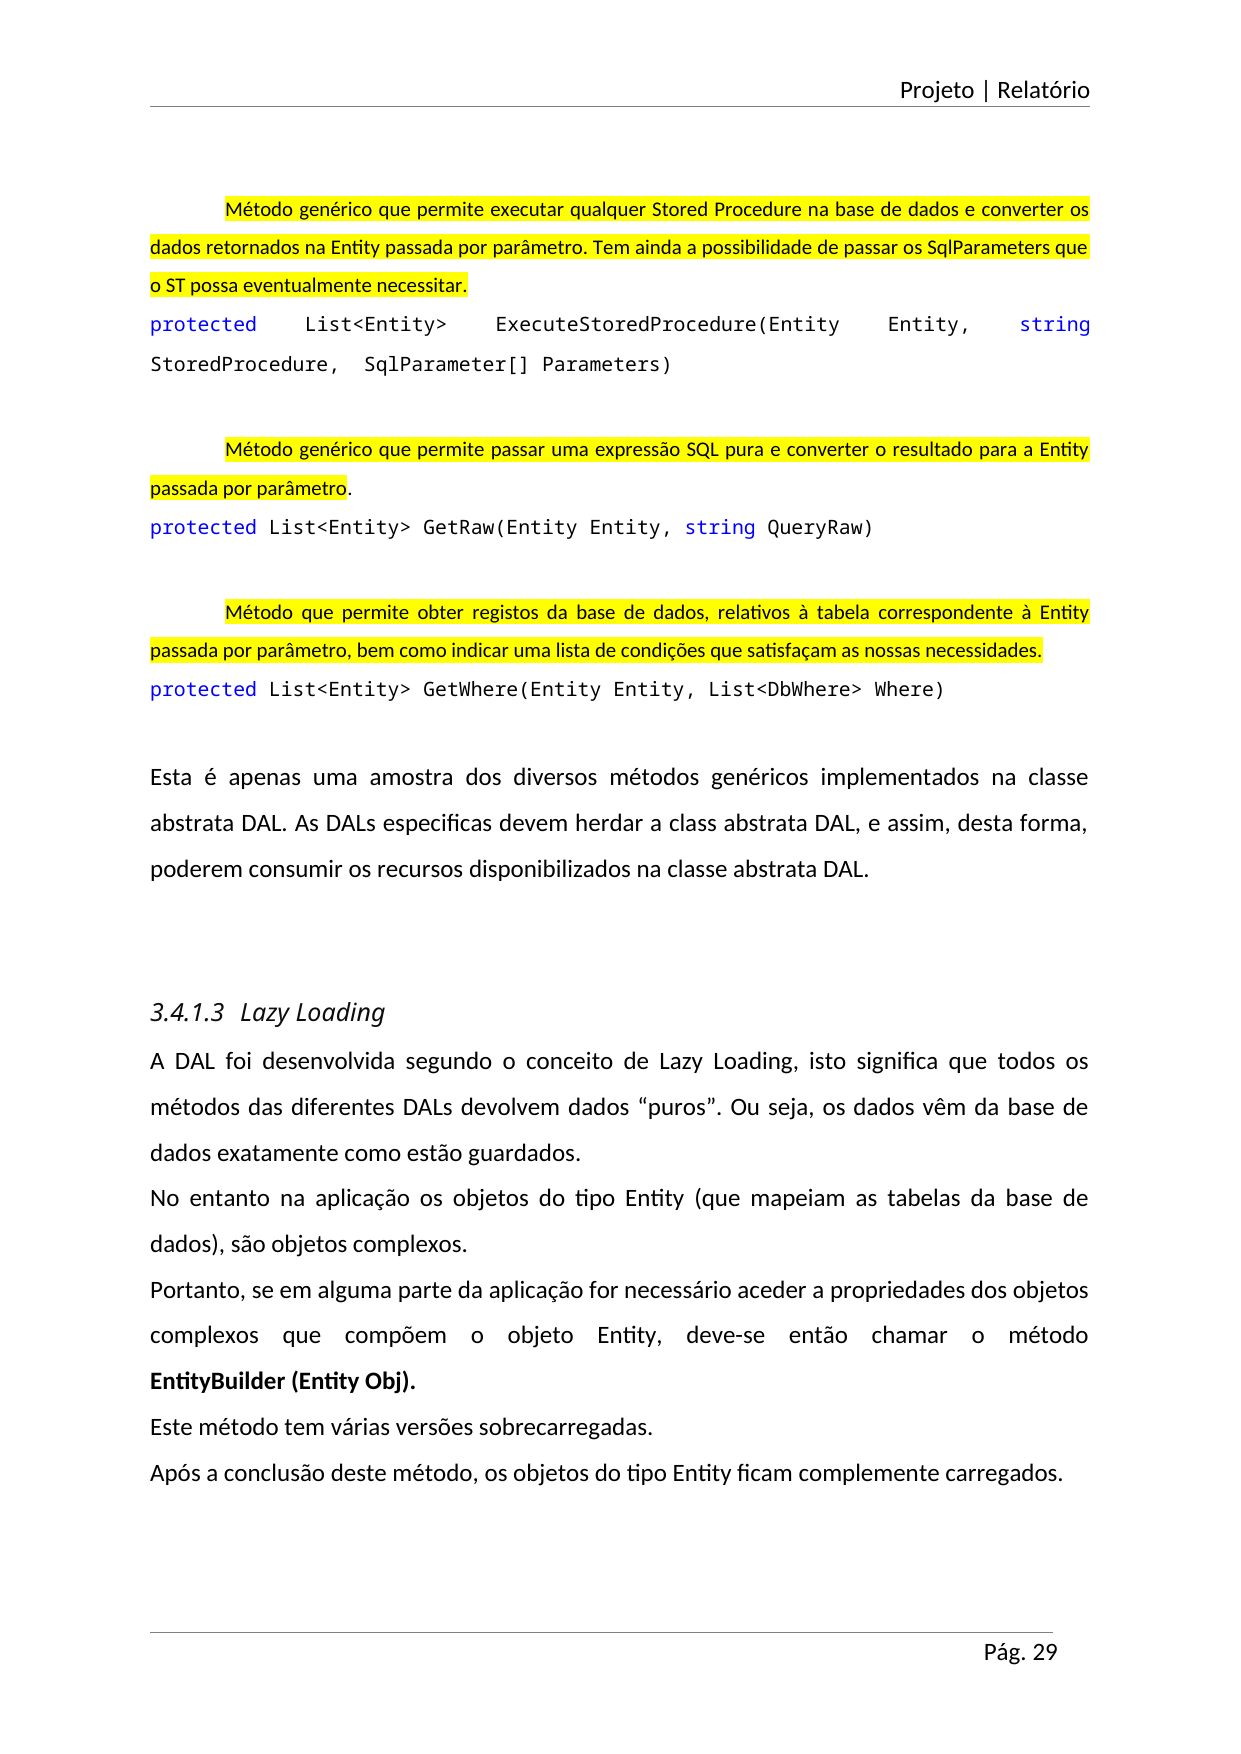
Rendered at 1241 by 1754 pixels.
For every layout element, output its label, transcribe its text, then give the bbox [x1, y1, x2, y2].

text protected List<Entity> GetRaw(Entity Entity, string QueryRaw) [150, 513, 1090, 540]
text Método que permite obter registos da base de dados, relativos à tabela correspondente à Entity passada por parâmetro, bem como indicar uma lista de condições que satisfaçam as nossas necessidades. [150, 599, 1090, 663]
text No entanto na aplicação os objetos do tipo Entity (que mapeiam as tabelas da base de dados), são objetos complexos. [150, 1182, 1090, 1259]
text protected List<Entity> GetWhere(Entity Entity, List<DbWhere> Where) [150, 675, 1090, 702]
text A DAL foi desenvolvida segundo o conceito de Lazy Loading, isto significa que todos os métodos das diferentes DALs devolvem dados “puros”. Ou seja, os dados vêm da base de dados exatamente como estão guardados. [150, 1045, 1090, 1167]
text Método genérico que permite passar uma expressão SQL pura e converter o resultado para a Entity passada por parâmetro. [150, 437, 1090, 500]
text Método genérico que permite executar qualquer Stored Procedure na base de dados e converter os dados retornados na Entity passada por parâmetro. Tem ainda a possibilidade de passar os SqlParameters que o ST possa eventualmente necessitar. [150, 196, 1090, 234]
text Método genérico que permite executar qualquer Stored Procedure na base de dados e converter os dados retornados na Entity passada por parâmetro. Tem ainda a possibilidade de passar os SqlParameters que o ST possa eventualmente necessitar. [150, 259, 1090, 297]
text Esta é apenas uma amostra dos diversos métodos genéricos implementados na classe abstrata DAL. As DALs especificas devem herdar a class abstrata DAL, e assim, desta forma, poderem consumir os recursos disponibilizados na classe abstrata DAL. [150, 761, 1090, 883]
subtitle Lazy Loading [150, 994, 1090, 1028]
text Portanto, se em alguma parte da aplicação for necessário aceder a propriedades dos objetos complexos que compõem o objeto Entity, deve-se então chamar o método EntityBuilder (Entity Obj). [150, 1274, 1090, 1396]
text protected List<Entity> ExecuteStoredProcedure(Entity Entity, string StoredProcedure, SqlParameter[] Parameters) [150, 310, 1090, 377]
text Após a conclusão deste método, os objetos do tipo Entity ficam complemente carregados. [150, 1457, 1090, 1487]
text Este método tem várias versões sobrecarregadas. [150, 1411, 1090, 1442]
